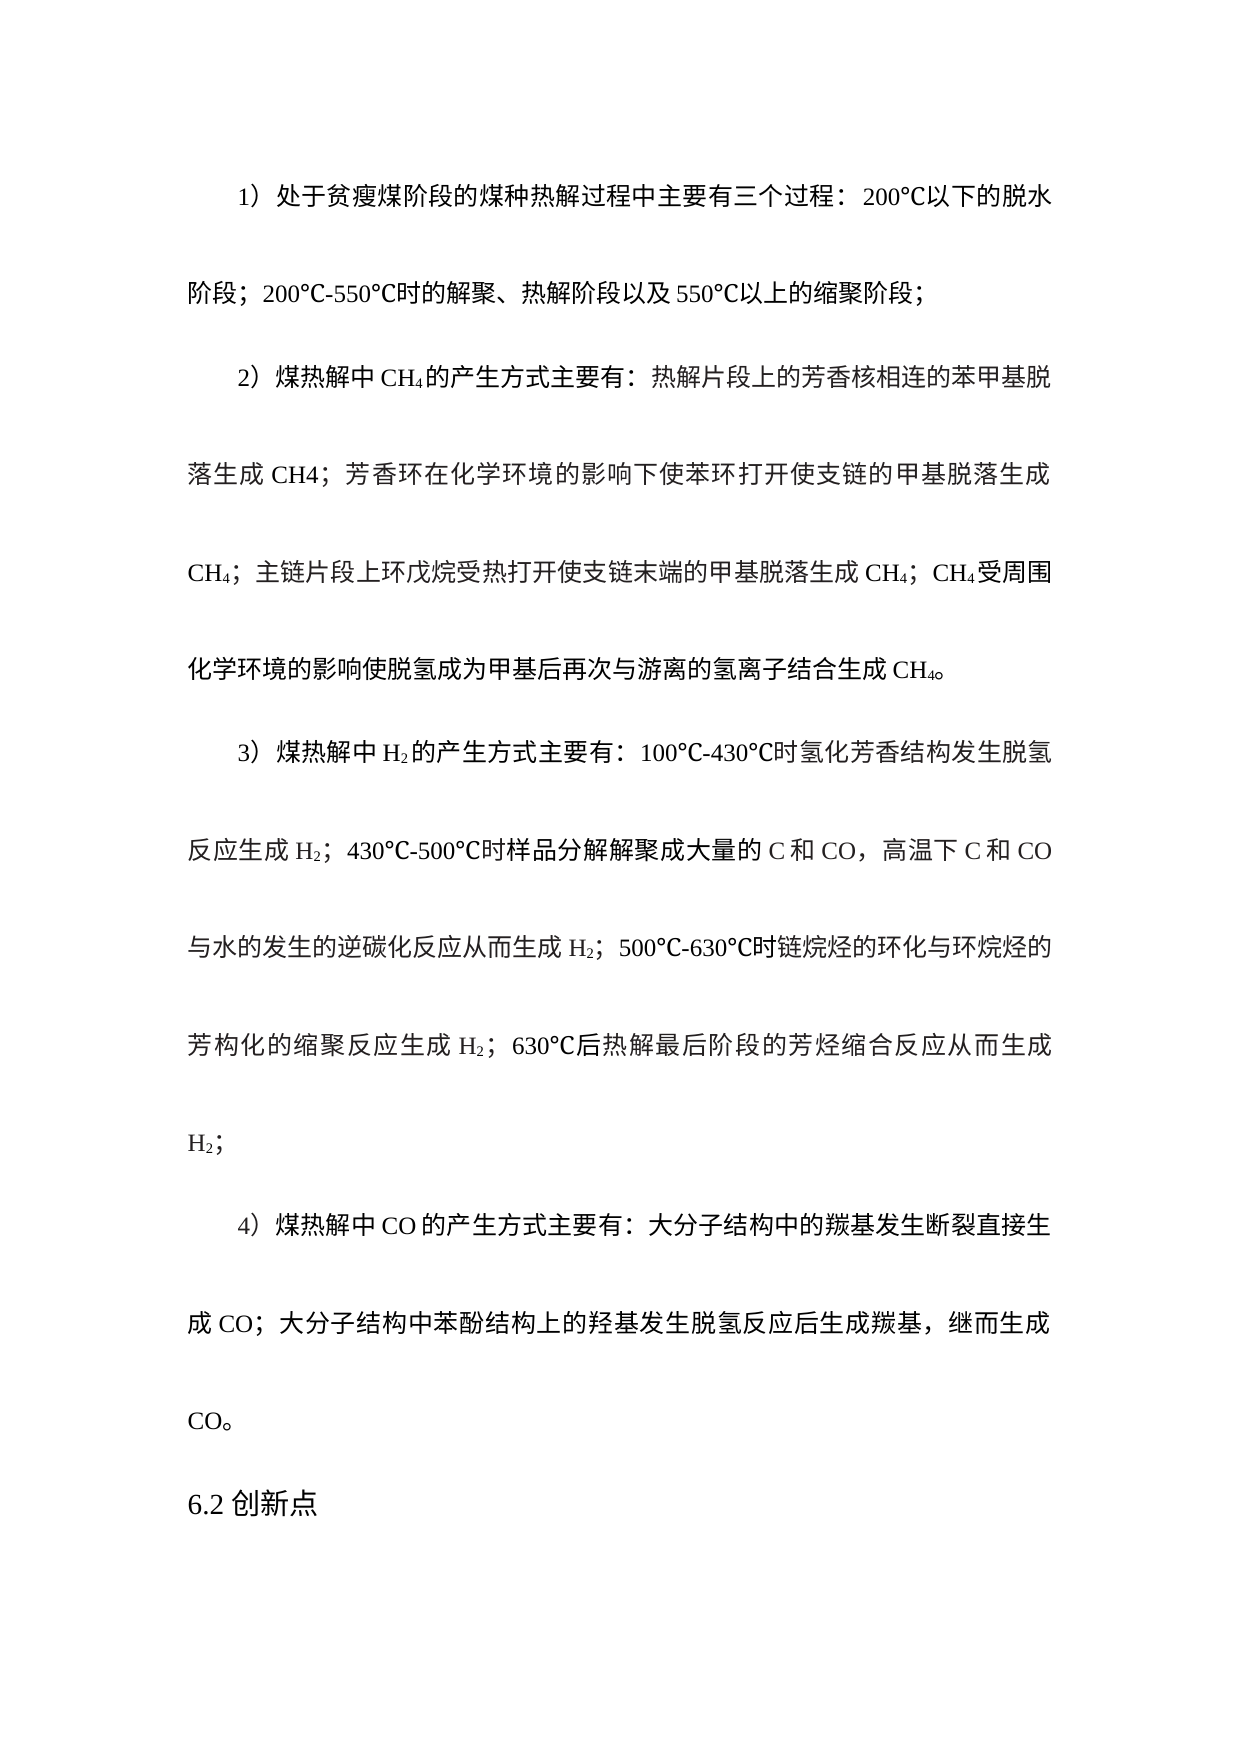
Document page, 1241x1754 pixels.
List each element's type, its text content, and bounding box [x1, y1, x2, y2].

text 2）煤热解中CH4的产生方式主要有：热解片段上的芳香核相连的苯甲基脱落生成CH4；芳香环在化学环境的影响下使苯环打开使支链的甲基脱落生成CH4；主链片段上环戊烷受热打开使支链末端的甲基脱落生成CH4；CH4受周围化学环境的影响使脱氢成为甲基后再次与游离的氢离子结合生成CH4。 [187, 343, 1053, 700]
text 1）处于贫瘦煤阶段的煤种热解过程中主要有三个过程：200℃以下的脱水阶段；200℃-550℃时的解聚、热解阶段以及550℃以上的缩聚阶段； [187, 162, 1053, 324]
text 6.2 创新点 [187, 1469, 1053, 1534]
text 3）煤热解中H2的产生方式主要有：100℃-430℃时氢化芳香结构发生脱氢反应生成H2；430℃-500℃时样品分解解聚成大量的C和CO，高温下C和CO与水的发生的逆碳化反应从而生成H2；500℃-630℃时链烷烃的环化与环烷烃的芳构化的缩聚反应生成H2；630℃后热解最后阶段的芳烃缩合反应从而生成H2； [187, 718, 1053, 1173]
text 4）煤热解中CO的产生方式主要有：大分子结构中的羰基发生断裂直接生成CO；大分子结构中苯酚结构上的羟基发生脱氢反应后生成羰基，继而生成CO。 [187, 1191, 1053, 1451]
